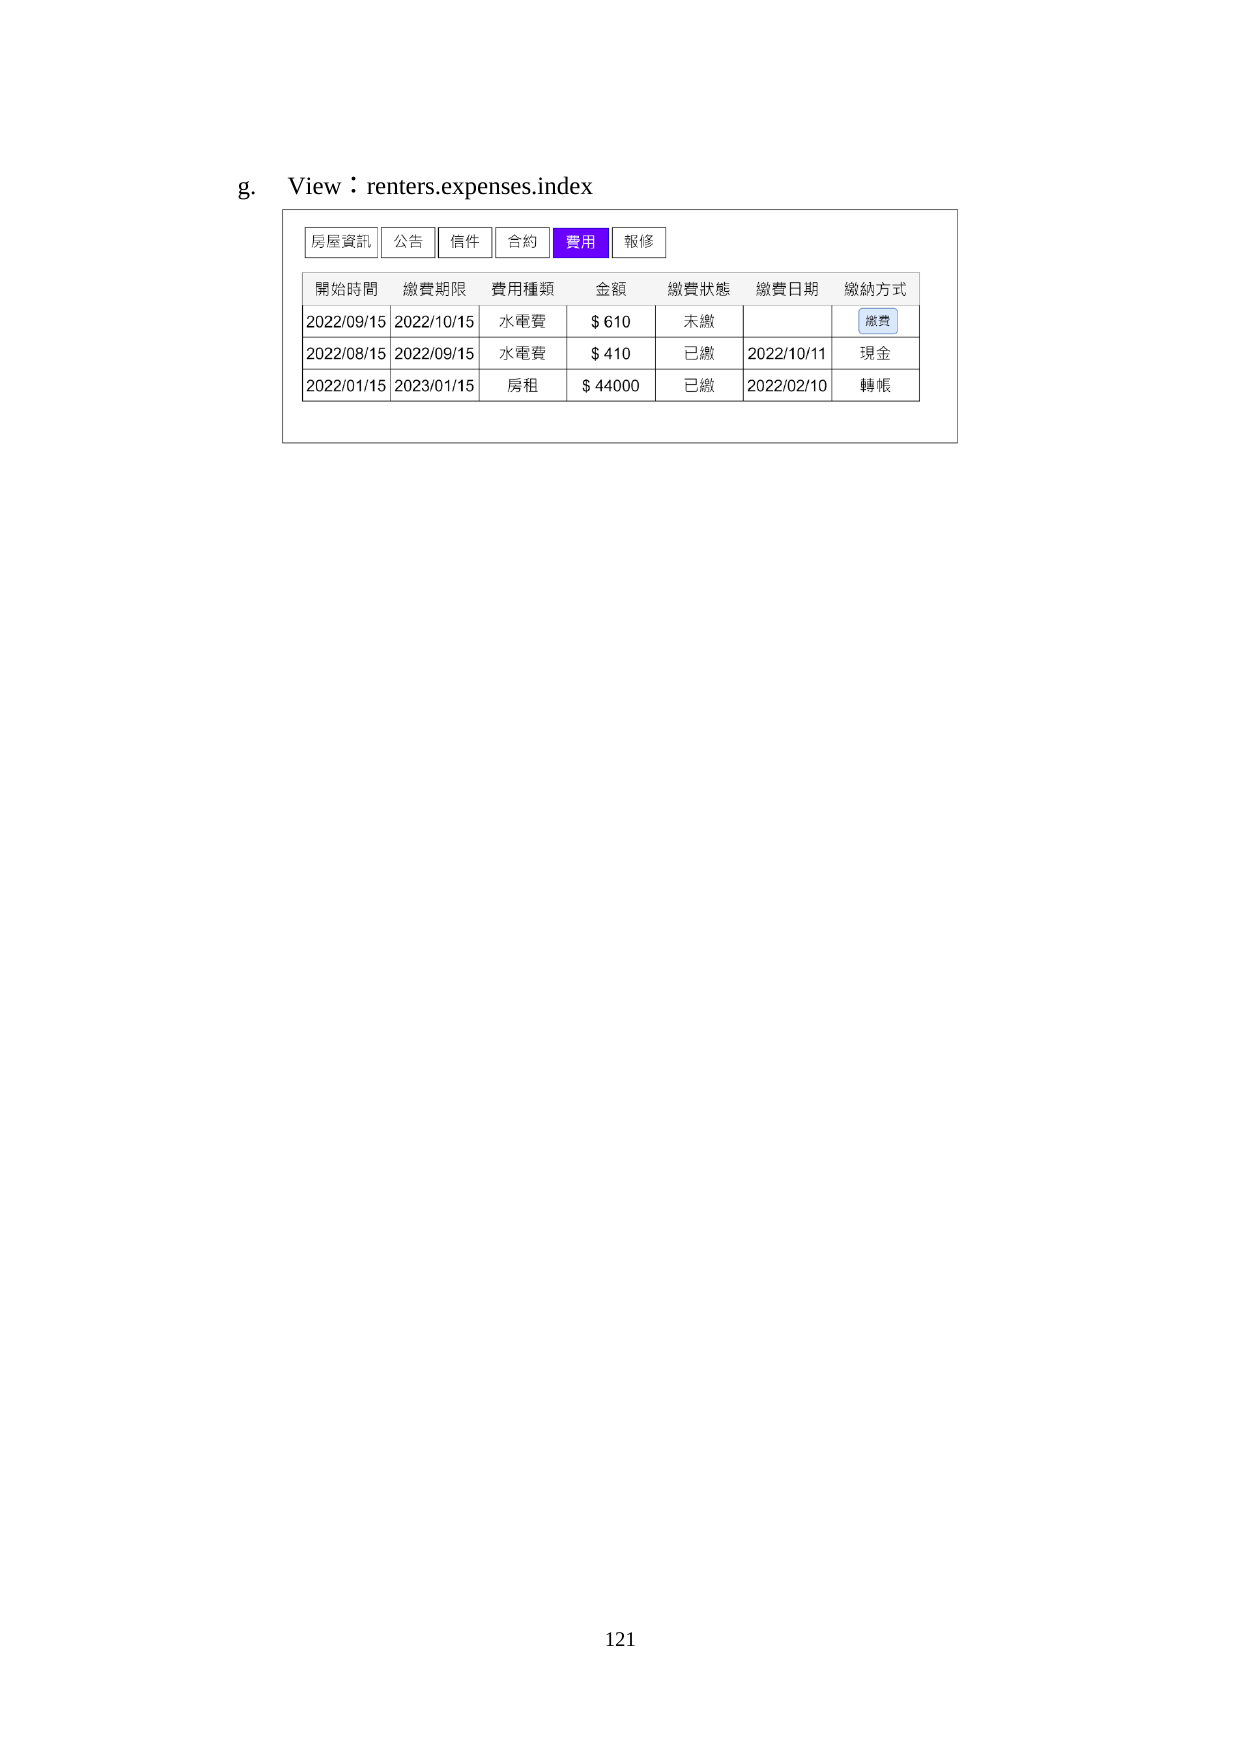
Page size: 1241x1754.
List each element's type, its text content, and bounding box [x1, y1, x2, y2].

picture [274, 202, 966, 451]
list View：renters.expenses.index [237, 164, 1053, 202]
